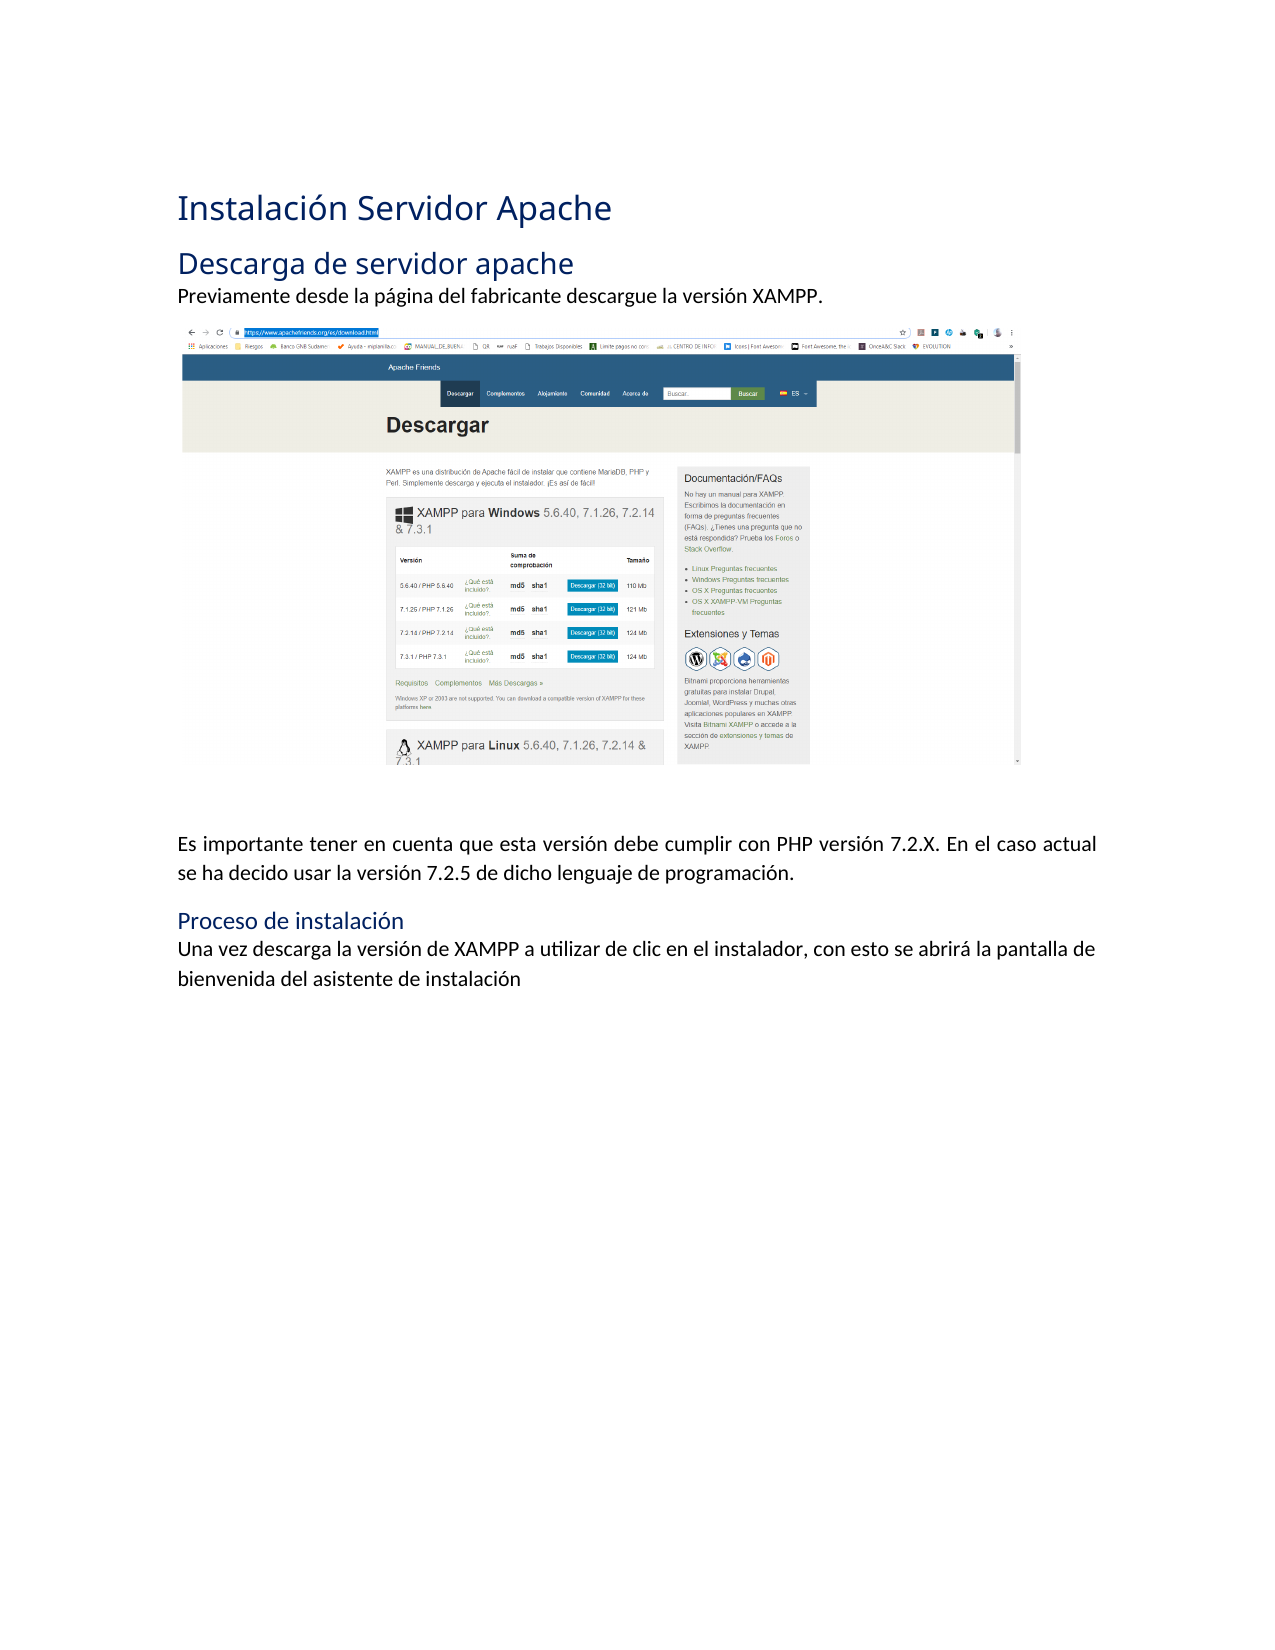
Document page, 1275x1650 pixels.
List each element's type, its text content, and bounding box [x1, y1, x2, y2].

subtitle Descarga de servidor apache [177, 243, 1098, 283]
text Es importante tener en cuenta que esta versión debe cumplir con PHP versión 7.2.X. En el caso actual se ha decido usar la versión 7.2.5 de dicho lenguaje de programación. [177, 830, 1098, 886]
subtitle Proceso de instalación [177, 905, 1098, 936]
text Previamente desde la página del fabricante descargue la versión XAMPP. [177, 283, 1098, 309]
subtitle Instalación Servidor Apache [177, 185, 1098, 231]
text Una vez descarga la versión de XAMPP a utilizar de clic en el instalador, con esto se abrirá la pantalla de bienvenida del asistente de instalación [177, 936, 1098, 991]
picture [182, 328, 1021, 765]
